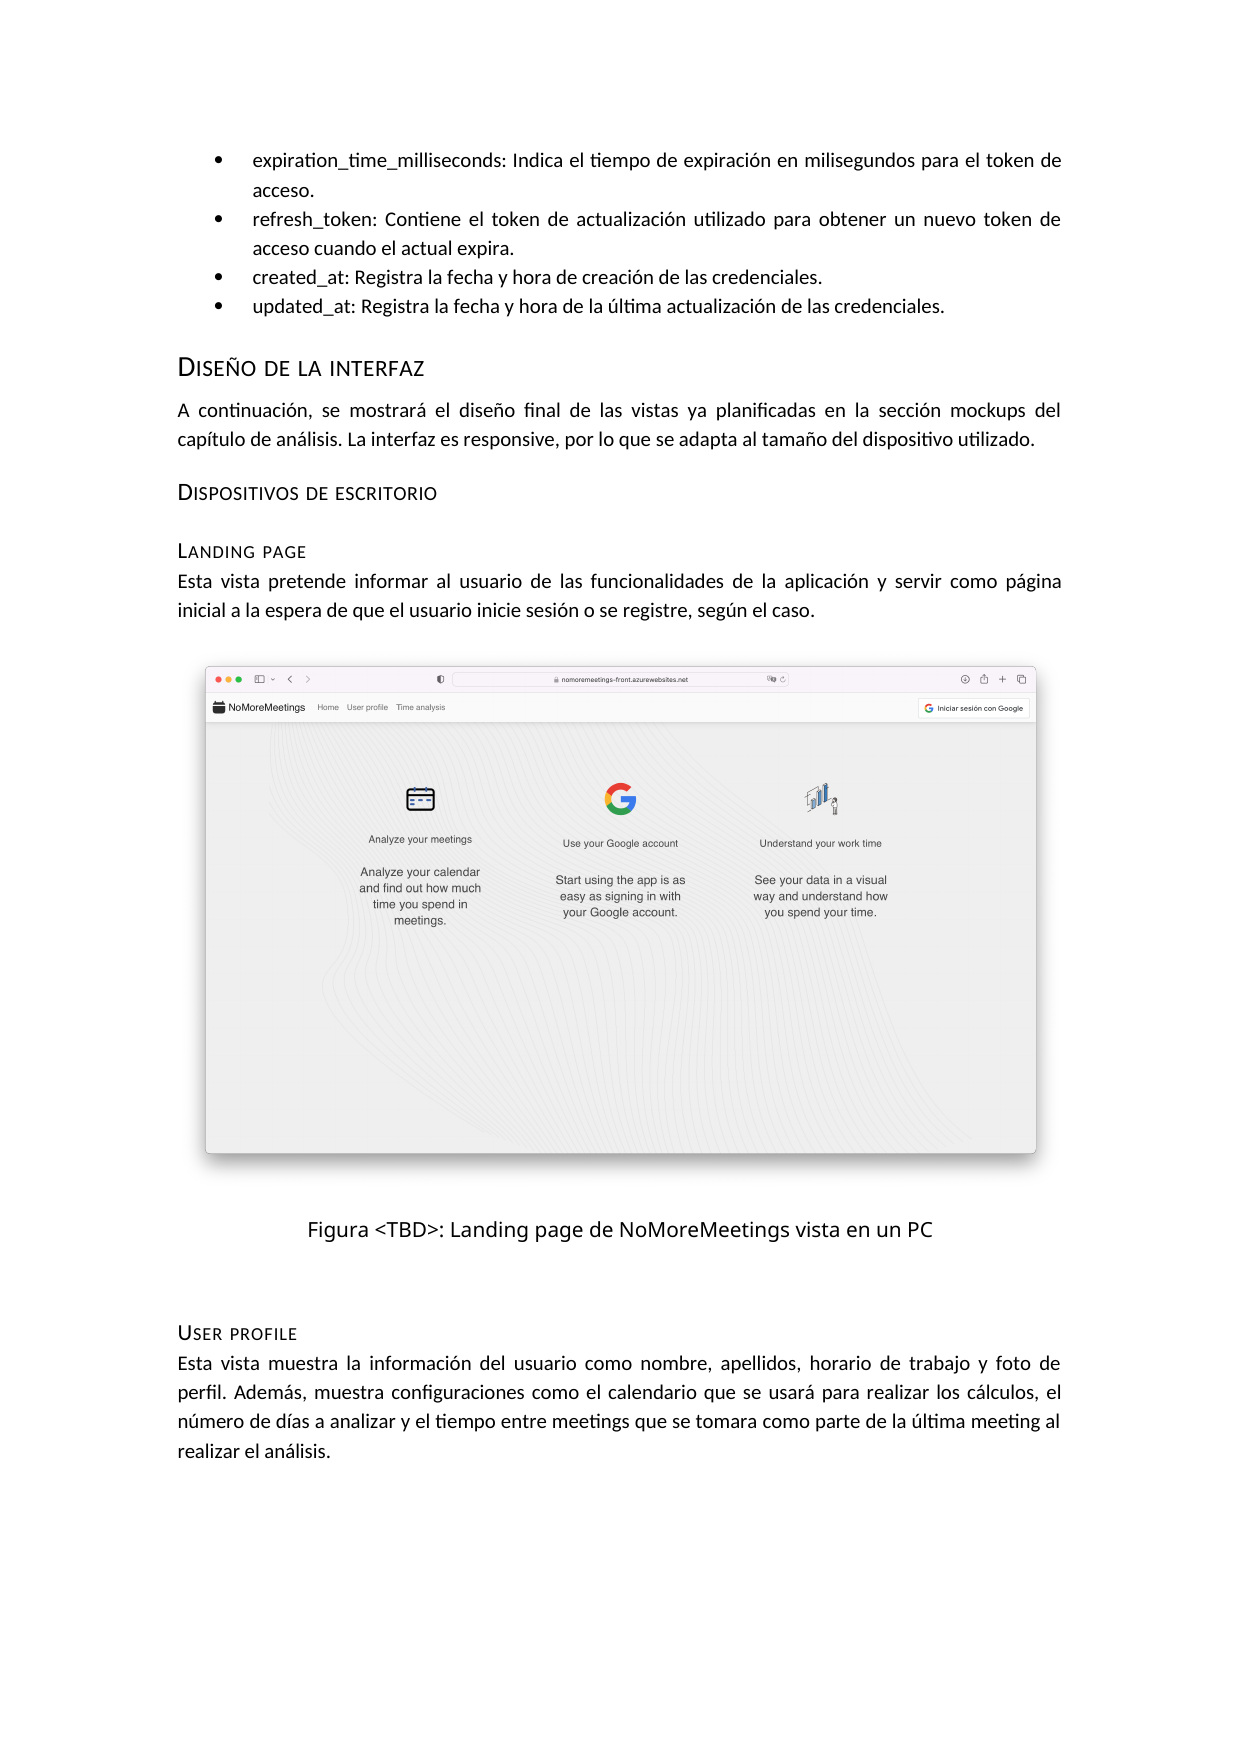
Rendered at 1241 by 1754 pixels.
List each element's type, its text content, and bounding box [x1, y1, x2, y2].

picture [177, 647, 1063, 1191]
subtitle Dispositivos de escritorio [177, 476, 1063, 507]
subtitle User profile [177, 1318, 1063, 1346]
subtitle Diseño de la interfaz [177, 348, 1063, 383]
list created_at: Registra la fecha y hora de creación de las credenciales. [215, 264, 1063, 290]
list refresh_token: Contiene el token de actualización utilizado para obtener un nuevo token de acceso cuando el actual expira. [215, 206, 1063, 261]
list updated_at: Registra la fecha y hora de la última actualización de las credenciales. [215, 293, 1063, 319]
text Esta vista muestra la información del usuario como nombre, apellidos, horario de trabajo y foto de perfil. Además, muestra configuraciones como el calendario que se usará para realizar los cálculos, el número de días a analizar y el tiempo entre meetings que se tomara como parte de la última meeting al realizar el análisis. [177, 1350, 1063, 1463]
list expiration_time_milliseconds: Indica el tiempo de expiración en milisegundos para el token de acceso. [215, 148, 1063, 202]
text A continuación, se mostrará el diseño final de las vistas ya planificadas en la sección mockups del capítulo de análisis. La interfaz es responsive, por lo que se adapta al tamaño del dispositivo utilizado. [177, 397, 1063, 452]
subtitle Landing page [177, 536, 1063, 564]
text Esta vista pretende informar al usuario de las funcionalidades de la aplicación y servir como página inicial a la espera de que el usuario inicie sesión o se registre, según el caso. [177, 568, 1063, 623]
subtitle Figura <TBD>: Landing page de NoMoreMeetings vista en un PC [177, 1215, 1063, 1243]
